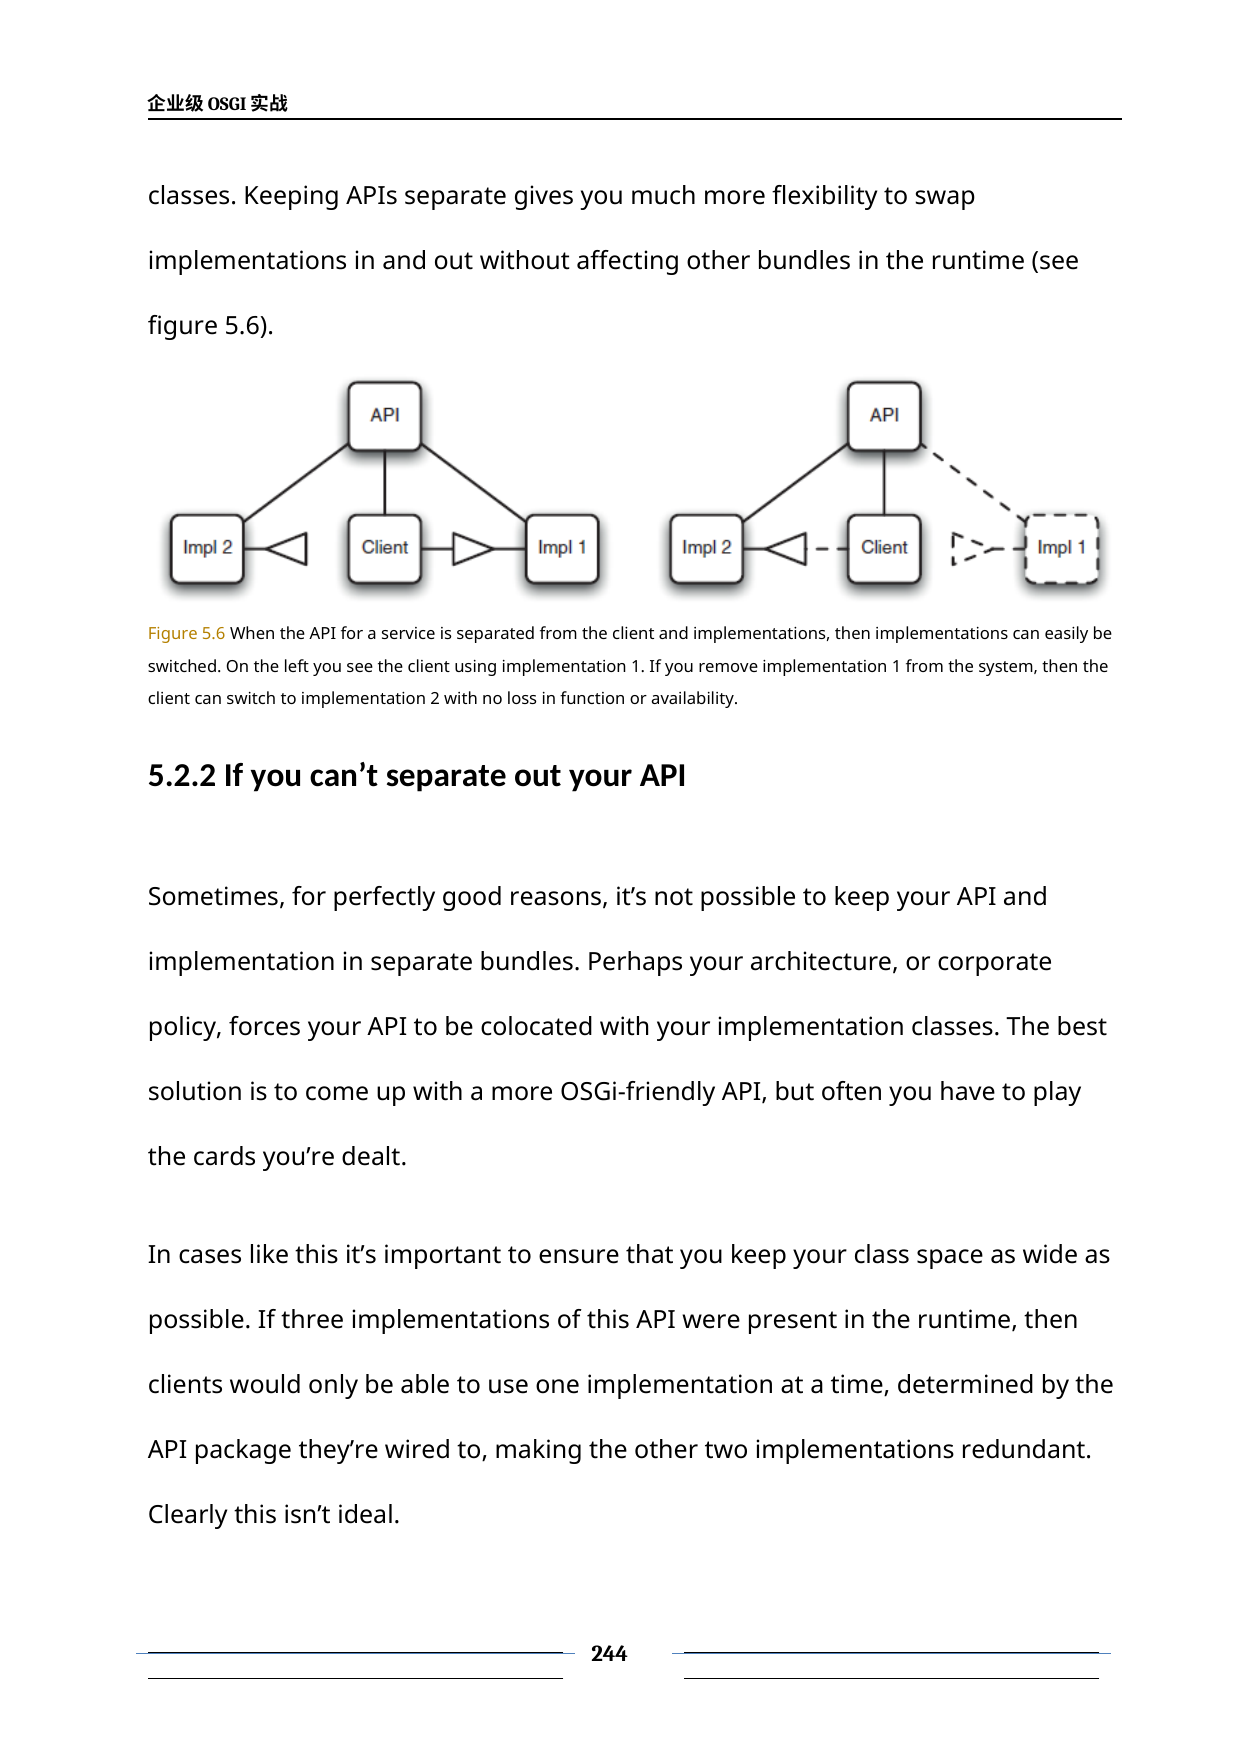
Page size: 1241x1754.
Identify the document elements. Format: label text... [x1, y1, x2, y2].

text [148, 162, 1122, 357]
text In cases like this it’s important to ensure that you keep your class space as wide as possible. If three implementations of this API were present in the runtime, then clients would only be able to use one implementation at a time, determined by the API package they’re wired to, making the other two implementations redundant. Clearly this isn’t ideal. [148, 1221, 1122, 1546]
text Figure 5.6 When the API for a service is separated from the client and implementations, then implementations can easily be switched. On the left you see the client using implementation 1. If you remove implementation 1 from the system, then the client can switch to implementation 2 with no loss in function or availability. [148, 617, 1122, 714]
text Sometimes, for perfectly good reasons, it’s not possible to keep your API and implementation in separate bundles. Perhaps your architecture, or corporate policy, forces your API to be colocated with your implementation classes. The best solution is to come up with a more OSGi-friendly API, but often you have to play the cards you’re dealt. [148, 863, 1122, 1188]
picture [147, 359, 1122, 615]
subtitle 5.2.2 If you can’t separate out your API [148, 742, 1122, 807]
